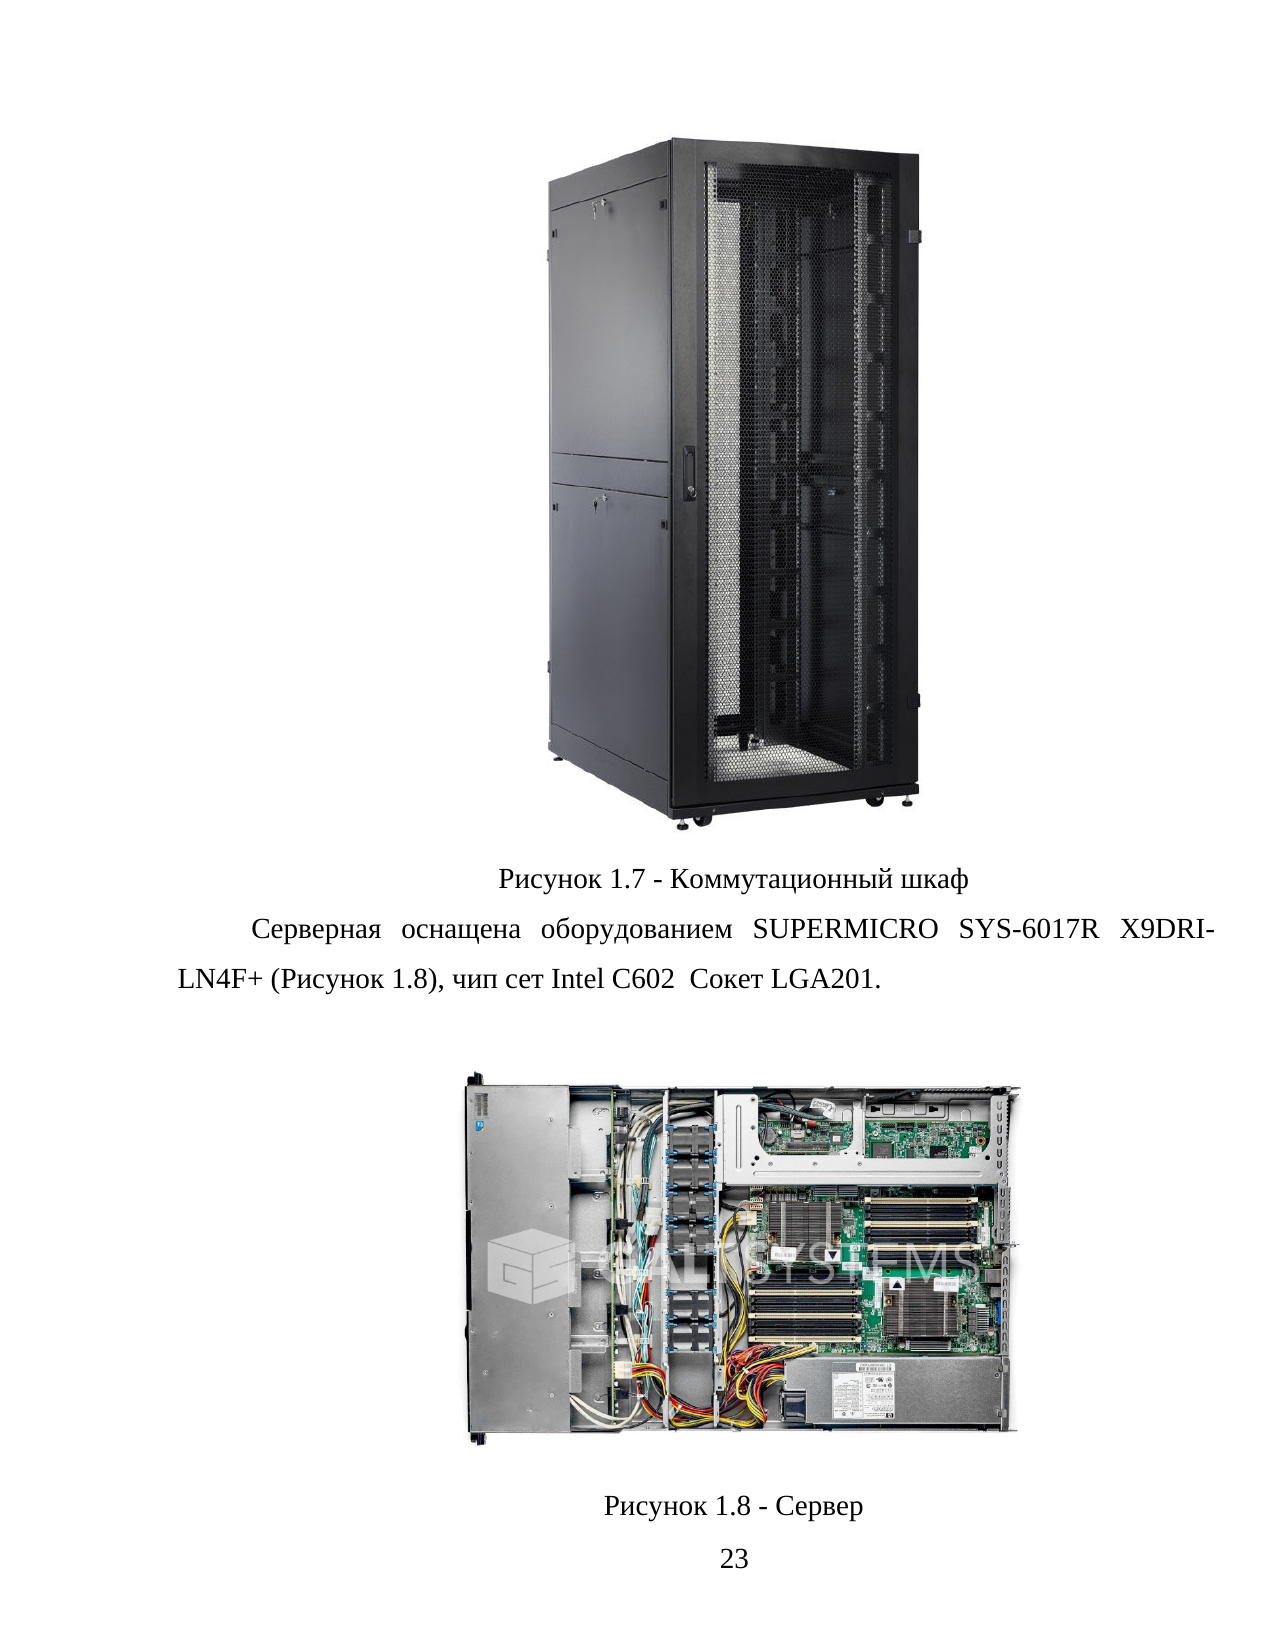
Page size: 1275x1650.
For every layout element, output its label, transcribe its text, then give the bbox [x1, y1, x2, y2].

picture [524, 118, 943, 844]
picture [405, 1062, 1062, 1471]
text Рисунок 1.8 - Сервер [177, 1488, 1216, 1521]
text Рисунок 1.7 - Коммутационный шкаф [177, 861, 1216, 894]
text Серверная оснащена оборудованием SUPERMICRO SYS-6017R X9DRI-LN4F+ (Рисунок 1.8), чип сет Intel C602 Сокет LGA201. [177, 911, 1216, 995]
